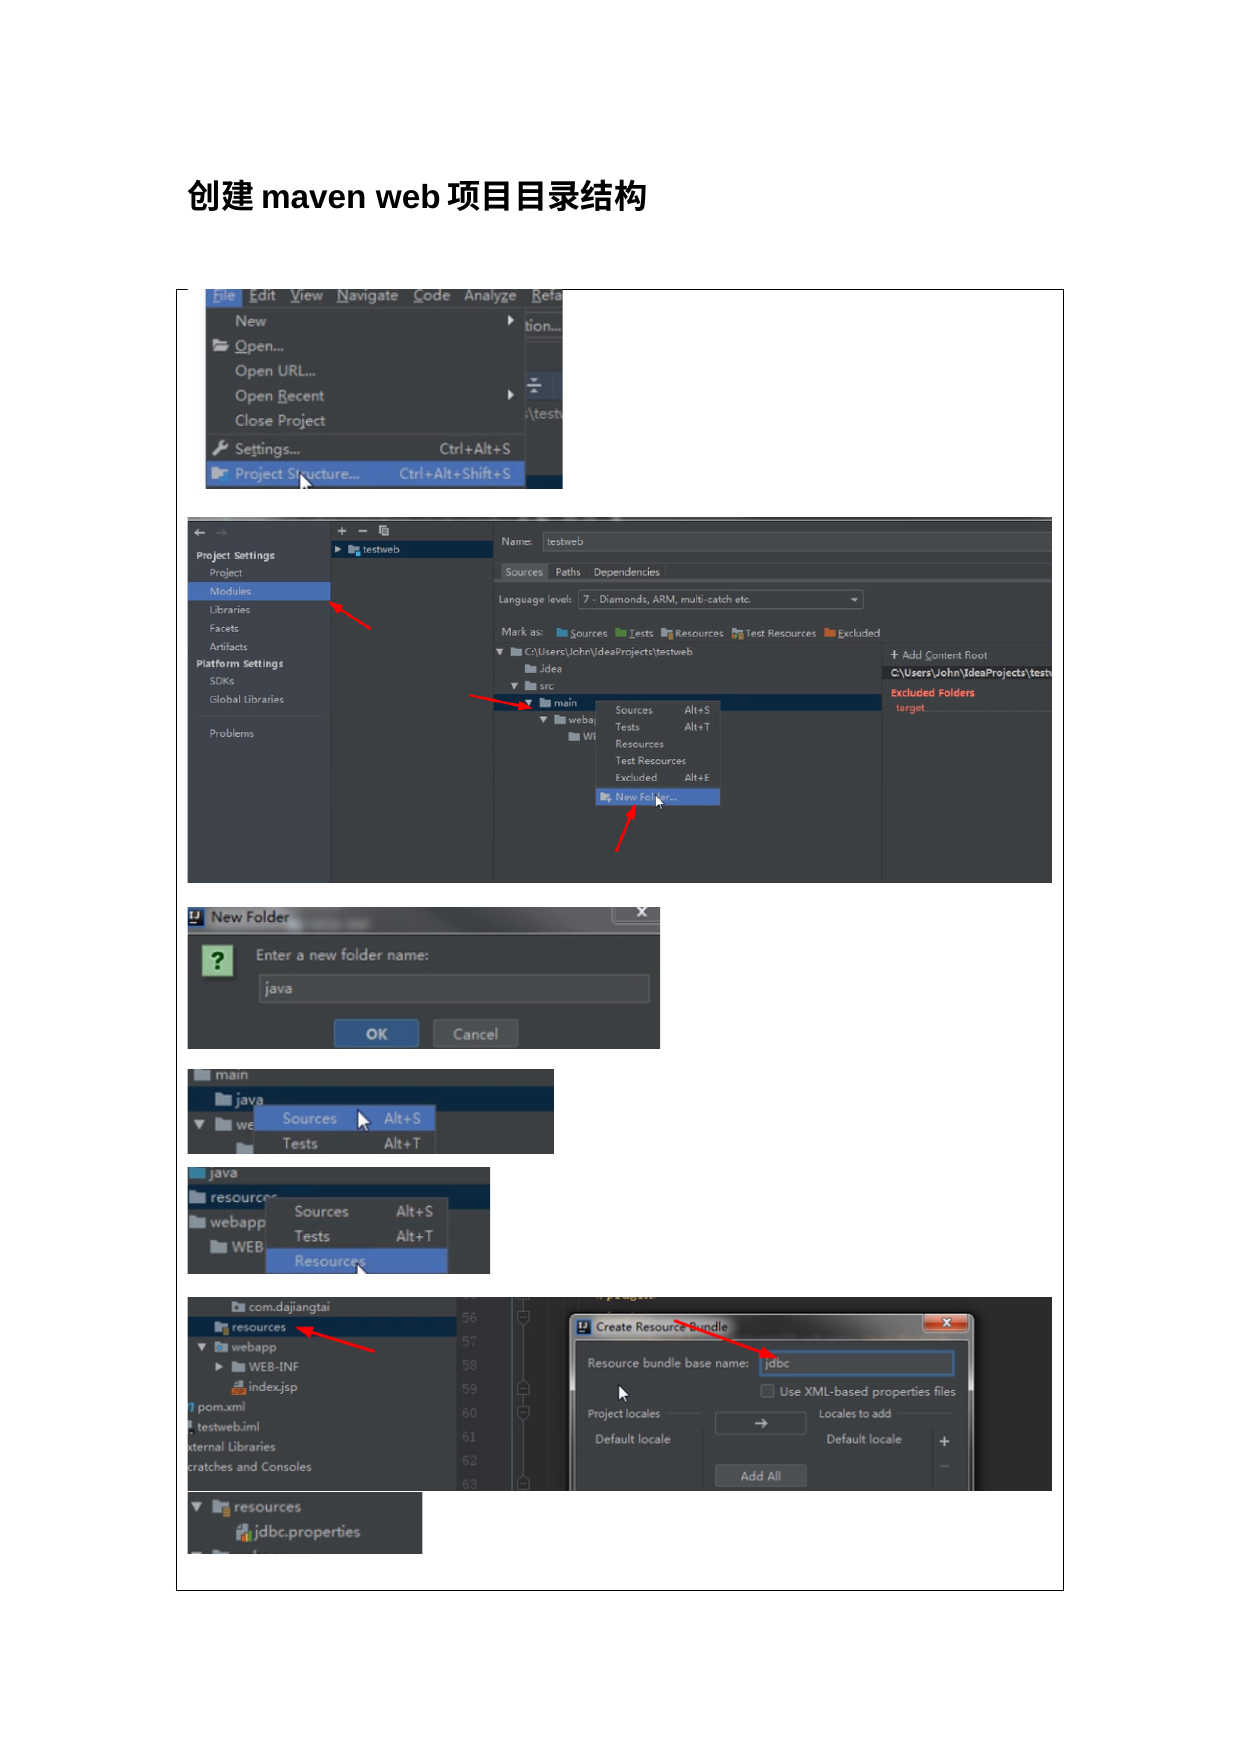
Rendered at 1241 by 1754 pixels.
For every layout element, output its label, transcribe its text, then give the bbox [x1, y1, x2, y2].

picture [187, 517, 1052, 883]
picture [187, 907, 661, 1049]
picture [187, 1167, 490, 1274]
table_header [177, 290, 1063, 1590]
picture [187, 289, 563, 489]
picture [187, 1069, 554, 1154]
subtitle 创建maven web项目目录结构 [187, 162, 1053, 227]
picture [187, 1297, 1052, 1491]
picture [187, 1492, 423, 1554]
